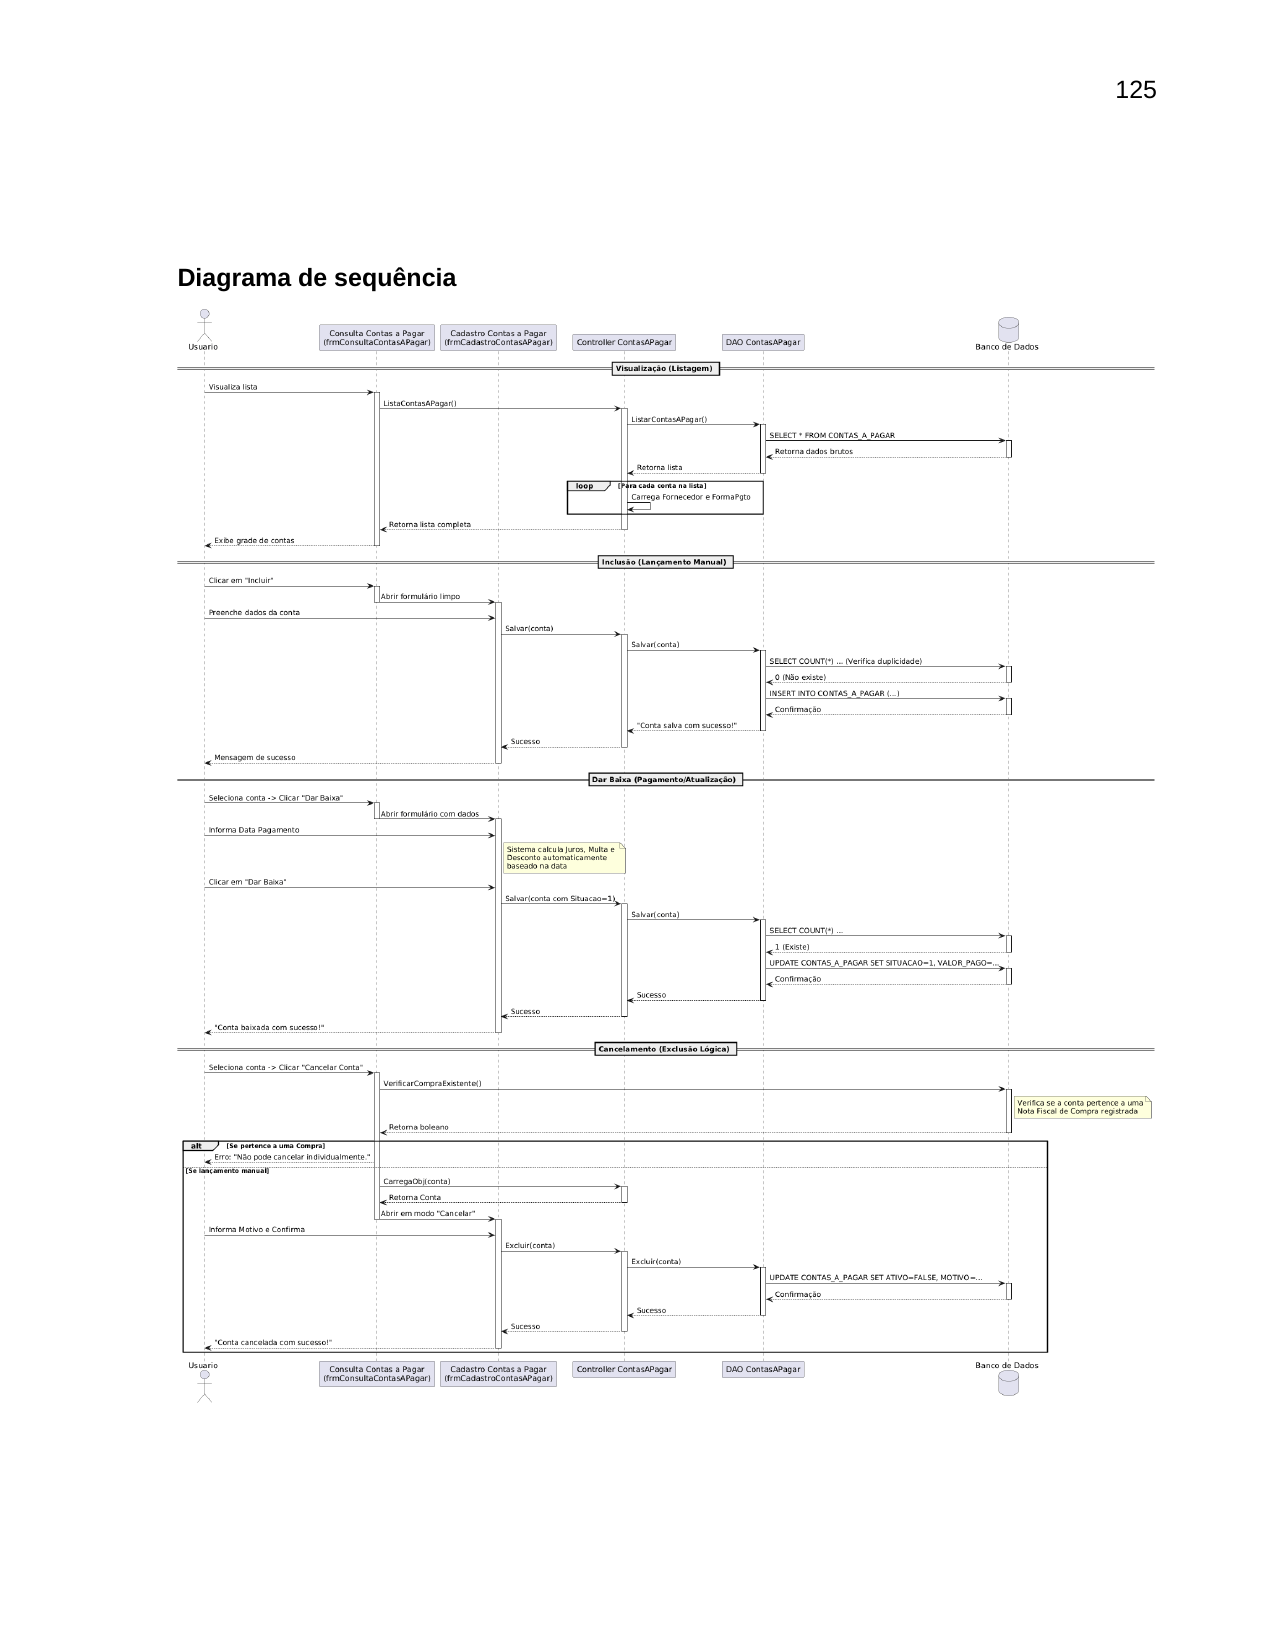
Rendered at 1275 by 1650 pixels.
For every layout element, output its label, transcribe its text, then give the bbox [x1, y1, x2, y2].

picture [177, 306, 1157, 1405]
text Diagrama de sequência [177, 263, 1157, 292]
